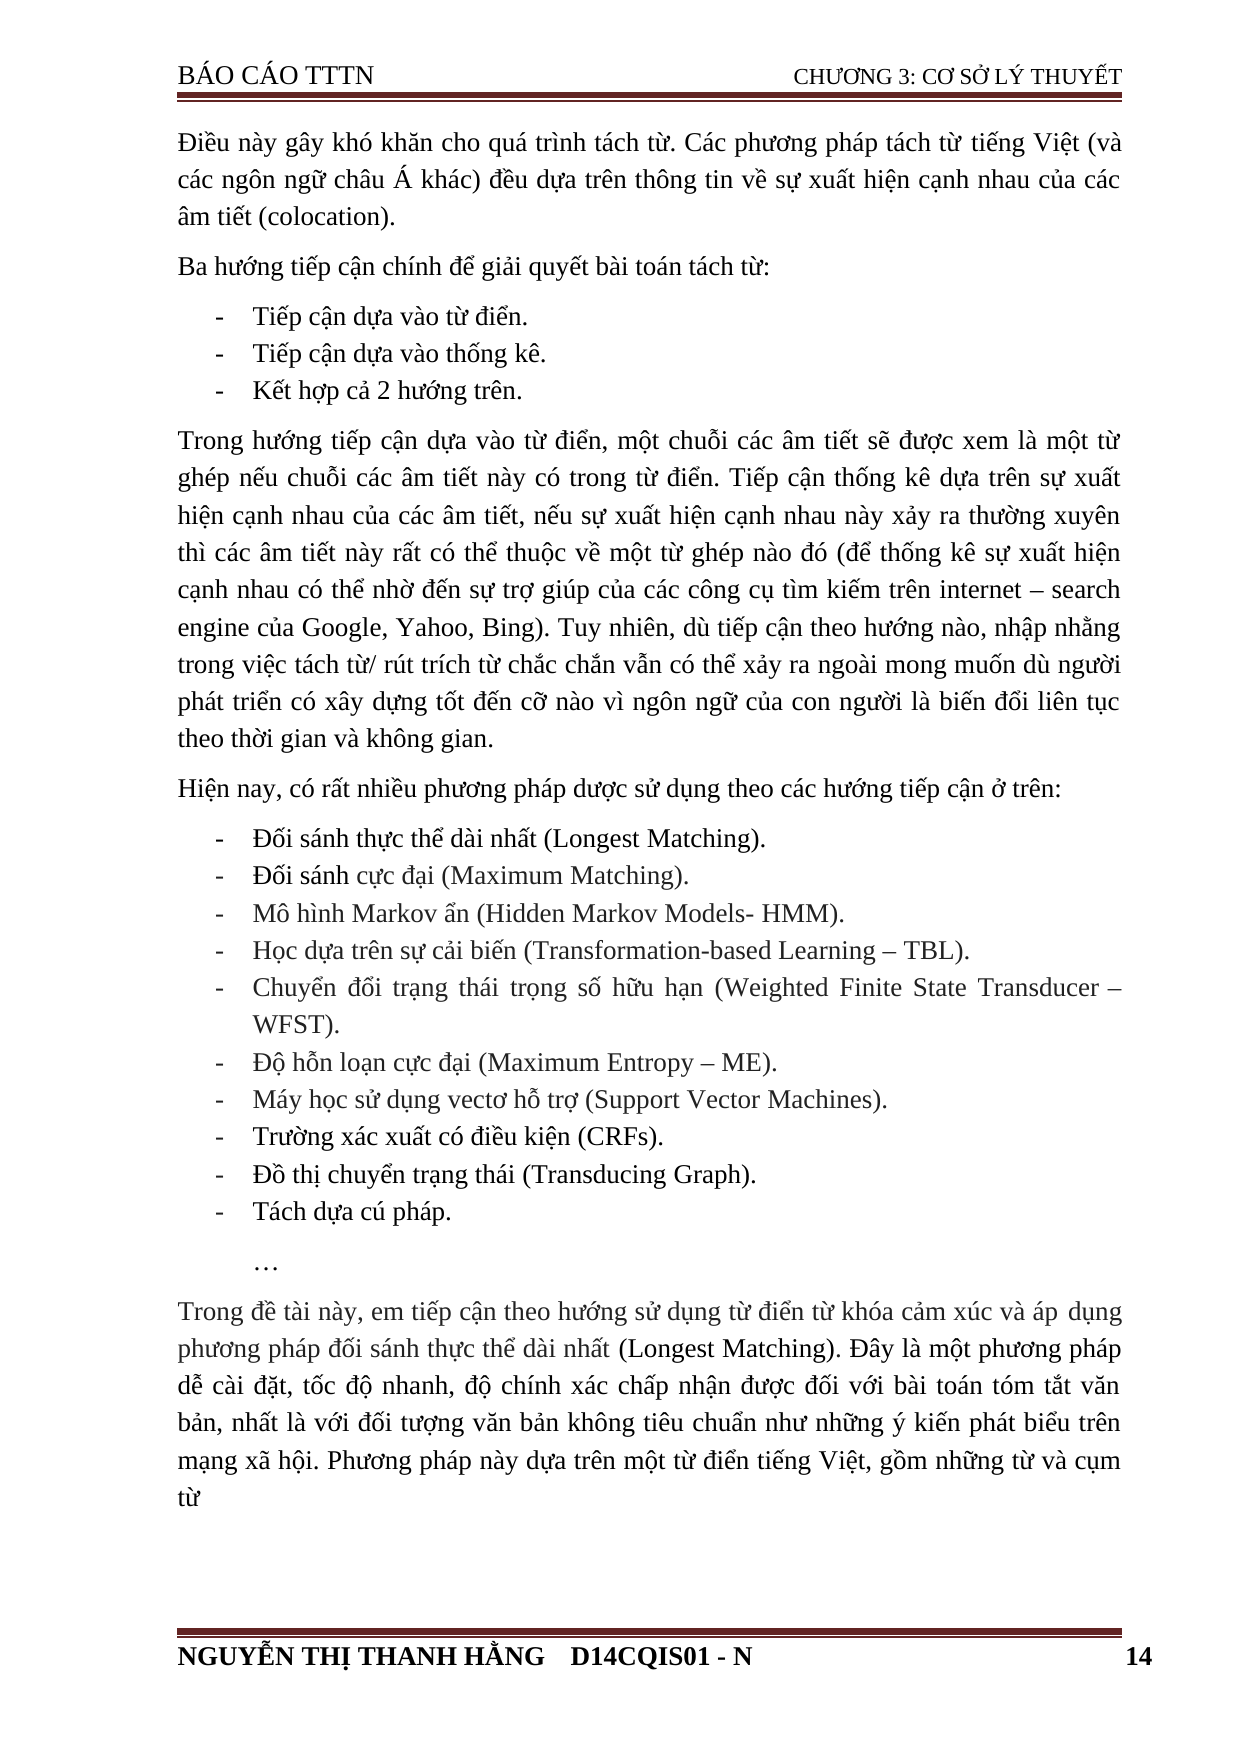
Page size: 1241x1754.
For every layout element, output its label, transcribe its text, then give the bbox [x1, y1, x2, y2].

list Đồ thị chuyển trạng thái (Transducing Graph). [215, 1158, 1122, 1189]
list Chuyển đổi trạng thái trọng số hữu hạn (Weighted Finite State Transducer – WFST). [215, 971, 1122, 1040]
list Trường xác xuất có điều kiện (CRFs). [215, 1121, 1122, 1152]
list Tiếp cận dựa vào thống kê. [215, 337, 1122, 368]
text  … [177, 1245, 1122, 1276]
text Điều này gây khó khăn cho quá trình tách từ. Các phương pháp tách từ tiếng Việt (và các ngôn ngữ châu Á khác) đều dựa trên thông tin về sự xuất hiện cạnh nhau của các âm tiết (colocation). [177, 126, 1122, 231]
text Trong đề tài này, em tiếp cận theo hướng sử dụng từ điển từ khóa cảm xúc và áp dụng phương pháp đối sánh thực thể dài nhất (Longest Matching). Đây là một phương pháp dễ cài đặt, tốc độ nhanh, độ chính xác chấp nhận được đối với bài toán tóm tắt văn bản, nhất là với đối tượng văn bản không tiêu chuẩn như những ý kiến phát biểu trên mạng xã hội. Phương pháp này dựa trên một từ điển tiếng Việt, gồm những từ và cụm từ [177, 1295, 1122, 1512]
list Đối sánh thực thể dài nhất (Longest Matching). [215, 822, 1122, 853]
list Mô hình Markov ẩn (Hidden Markov Models- HMM). [215, 897, 1122, 928]
list Độ hỗn loạn cực đại (Maximum Entropy – ME). [215, 1046, 1122, 1077]
list Tiếp cận dựa vào từ điển. [215, 300, 1122, 331]
text Hiện nay, có rất nhiều phương pháp dược sử dụng theo các hướng tiếp cận ở trên: [177, 772, 1122, 803]
list Máy học sử dụng vectơ hỗ trợ (Support Vector Machines). [215, 1083, 1122, 1114]
text Ba hướng tiếp cận chính để giải quyết bài toán tách từ: [177, 250, 1122, 281]
list Học dựa trên sự cải biến (Transformation-based Learning – TBL). [215, 934, 1122, 965]
text Trong hướng tiếp cận dựa vào từ điển, một chuỗi các âm tiết sẽ được xem là một từ ghép nếu chuỗi các âm tiết này có trong từ điển. Tiếp cận thống kê dựa trên sự xuất hiện cạnh nhau của các âm tiết, nếu sự xuất hiện cạnh nhau này xảy ra thường xuyên thì các âm tiết này rất có thể thuộc về một từ ghép nào đó (để thống kê sự xuất hiện cạnh nhau có thể nhờ đến sự trợ giúp của các công cụ tìm kiếm trên internet – search engine của Google, Yahoo, Bing). Tuy nhiên, dù tiếp cận theo hướng nào, nhập nhằng trong việc tách từ/ rút trích từ chắc chắn vẫn có thể xảy ra ngoài mong muốn dù người phát triển có xây dựng tốt đến cỡ nào vì ngôn ngữ của con người là biến đổi liên tục theo thời gian và không gian. [177, 424, 1122, 754]
list Tách dựa cú pháp. [215, 1195, 1122, 1226]
list Đối sánh cực đại (Maximum Matching). [215, 859, 1122, 891]
list Kết hợp cả 2 hướng trên. [215, 374, 1122, 406]
